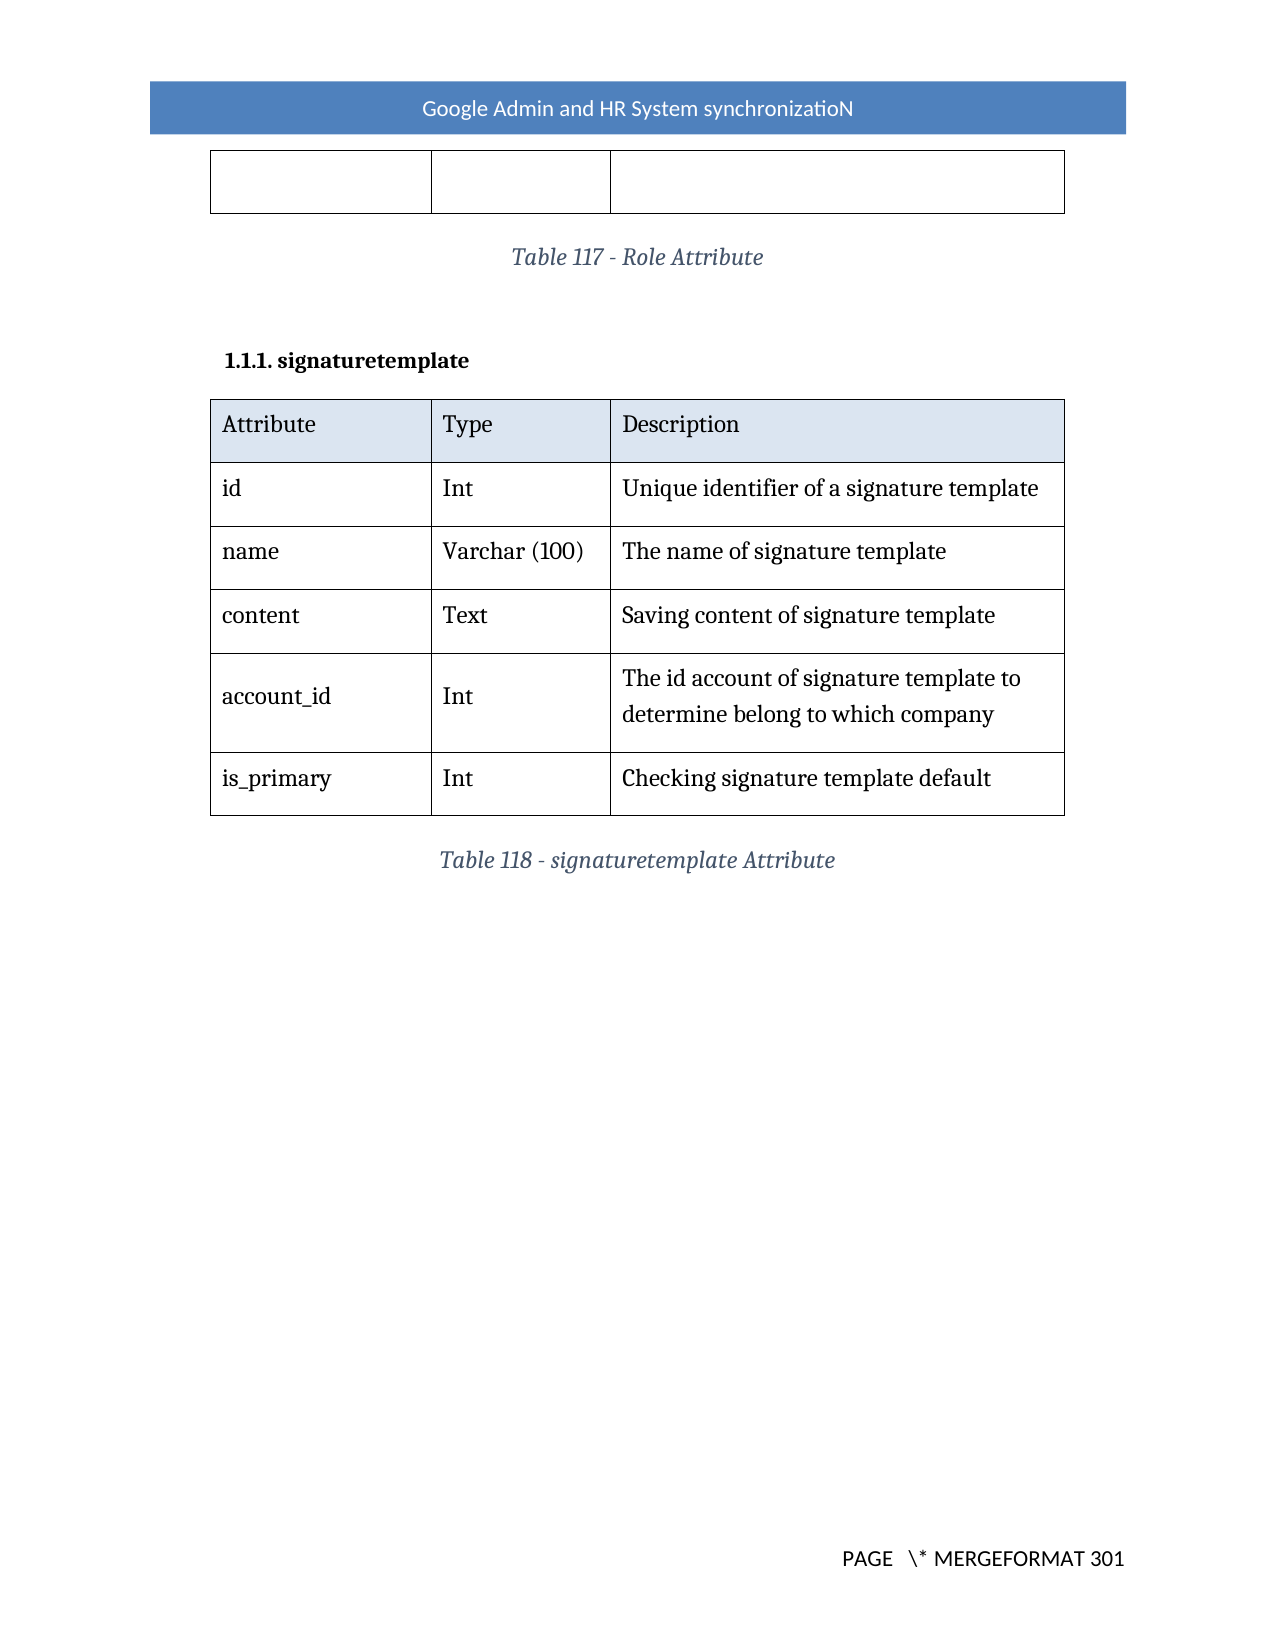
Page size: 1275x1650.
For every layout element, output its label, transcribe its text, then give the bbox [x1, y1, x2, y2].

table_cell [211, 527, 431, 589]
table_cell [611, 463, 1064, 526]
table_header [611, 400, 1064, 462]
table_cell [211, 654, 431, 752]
subtitle signaturetemplate [225, 348, 1125, 374]
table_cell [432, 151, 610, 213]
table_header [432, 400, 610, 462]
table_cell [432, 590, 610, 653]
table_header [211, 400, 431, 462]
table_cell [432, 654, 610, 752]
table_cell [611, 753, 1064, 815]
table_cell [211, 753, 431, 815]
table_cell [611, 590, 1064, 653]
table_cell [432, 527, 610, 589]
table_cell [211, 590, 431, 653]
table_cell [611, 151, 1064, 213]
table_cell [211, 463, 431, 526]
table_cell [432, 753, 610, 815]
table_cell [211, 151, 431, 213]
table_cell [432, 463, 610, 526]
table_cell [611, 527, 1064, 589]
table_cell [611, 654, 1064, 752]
